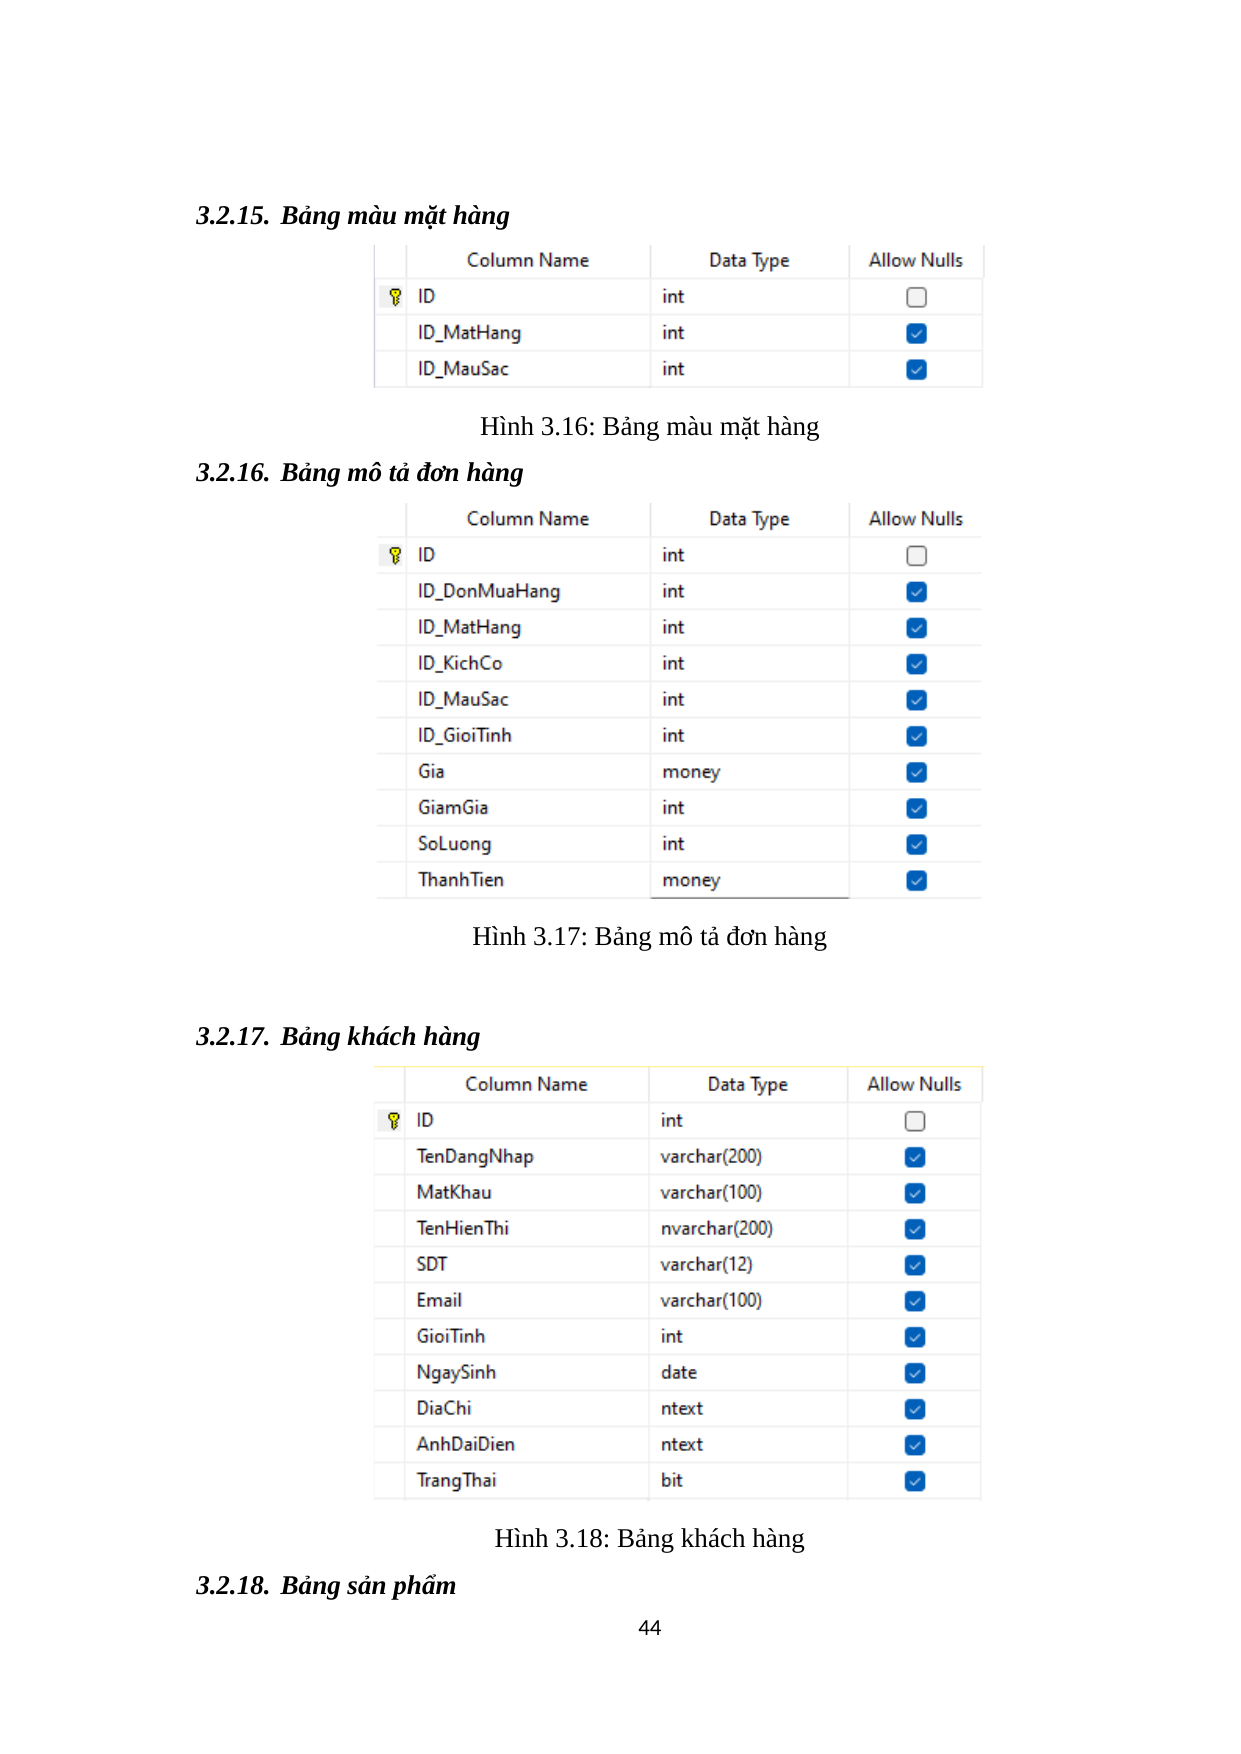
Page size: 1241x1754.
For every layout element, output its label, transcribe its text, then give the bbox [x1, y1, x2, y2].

list Bảng mô tả đơn hàng [196, 456, 1122, 487]
list Hình 3.16: Bảng màu mặt hàng [177, 410, 1122, 441]
picture [376, 503, 982, 899]
list Hình 3.18: Bảng khách hàng [177, 1523, 1122, 1554]
picture [373, 245, 985, 388]
list Bảng màu mặt hàng [196, 199, 1122, 230]
list Hình 3.17: Bảng mô tả đơn hàng [177, 920, 1122, 951]
list Bảng sản phẩm [196, 1569, 1122, 1600]
picture [373, 1066, 985, 1501]
list Bảng khách hàng [196, 1020, 1122, 1051]
